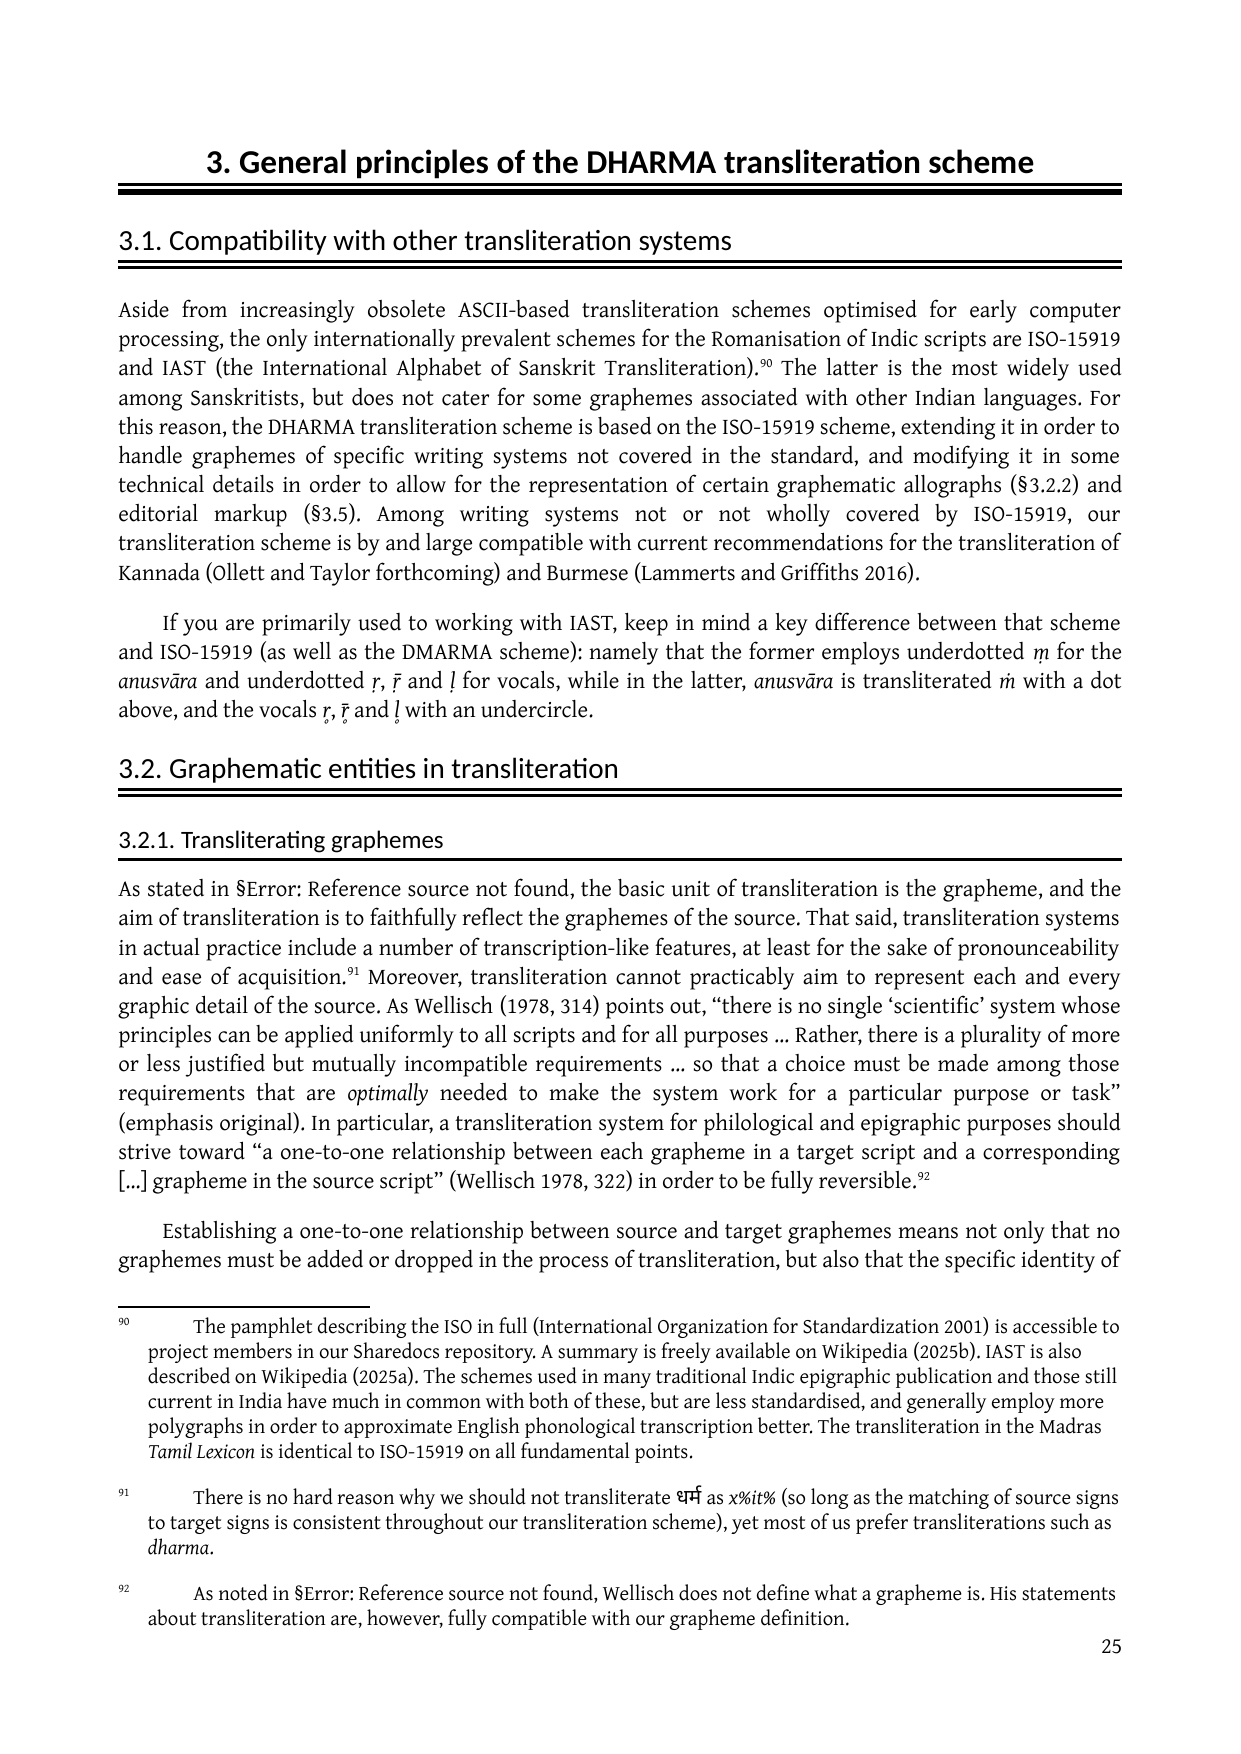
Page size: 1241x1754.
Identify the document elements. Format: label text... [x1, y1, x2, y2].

text Aside from increasingly obsolete ASCII-based transliteration schemes optimised for early computer processing, the only internationally prevalent schemes for the Romanisation of Indic scripts are ISO-15919 and IAST (the International Alphabet of Sanskrit Transliteration). The latter is the most widely used among Sanskritists, but does not cater for some graphemes associated with other Indian languages. For this reason, the DHARMA transliteration scheme is based on the ISO-15919 scheme, extending it in order to handle graphemes of specific writing systems not covered in the standard, and modifying it in some technical details in order to allow for the representation of certain graphematic allographs (§3.2.2) and editorial markup (§3.5). Among writing systems not or not wholly covered by ISO-15919, our transliteration scheme is by and large compatible with current recommendations for the transliteration of Kannada (Ollett and Taylor forthcoming) and Burmese (Lammerts and Griffiths 2016). [118, 294, 1122, 586]
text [118, 1215, 1122, 1273]
subtitle Transliterating graphemes [118, 822, 1122, 858]
subtitle General principles of the DHARMA transliteration scheme [118, 143, 1122, 183]
subtitle Compatibility with other transliteration systems [118, 220, 1122, 260]
text If you are primarily used to working with IAST, keep in mind a key difference between that scheme and ISO-15919 (as well as the DMARMA scheme): namely that the former employs underdotted ṃ for the anusvāra and underdotted ṛ, ṝ and ḷ for vocals, while in the latter, anusvāra is transliterated ṁ with a dot above, and the vocals r̥, r̥̄ and l̥ with an undercircle. [118, 607, 1122, 723]
subtitle Graphematic entities in transliteration [118, 748, 1122, 788]
